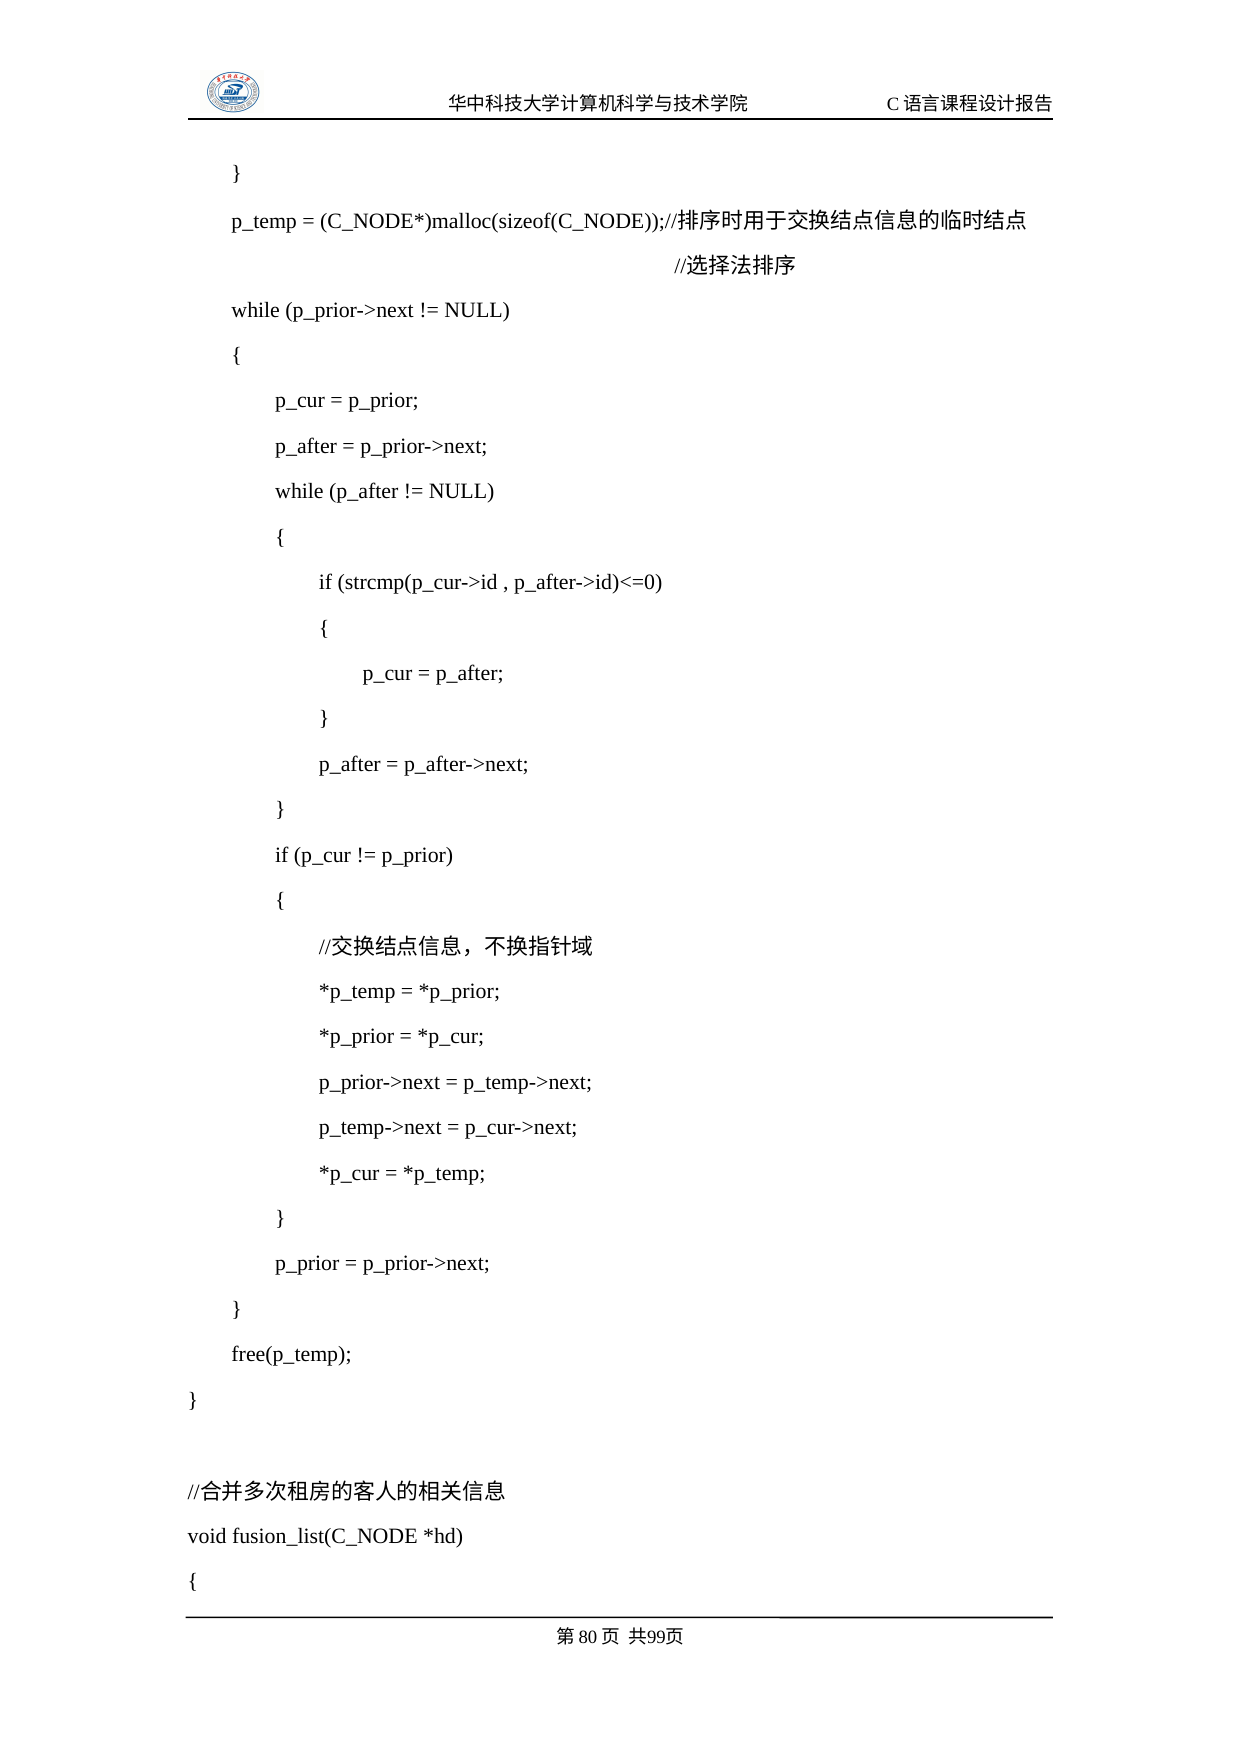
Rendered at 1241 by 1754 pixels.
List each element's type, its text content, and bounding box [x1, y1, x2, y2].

text { [187, 332, 1053, 377]
text } [187, 1286, 1053, 1331]
text p_prior = p_prior->next; [187, 1240, 1053, 1286]
text p_temp->next = p_cur->next; [187, 1104, 1053, 1149]
text free(p_temp); [187, 1331, 1053, 1377]
text *p_cur = *p_temp; [187, 1149, 1053, 1195]
text p_after = p_prior->next; [187, 423, 1053, 468]
text //选择法排序 [187, 241, 1053, 287]
text } [187, 1195, 1053, 1240]
text { [187, 514, 1053, 559]
text while (p_prior->next != NULL) [187, 287, 1053, 332]
text //合并多次租房的客人的相关信息 [187, 1467, 1053, 1513]
text } [187, 695, 1053, 741]
text p_cur = p_after; [187, 650, 1053, 695]
text if (strcmp(p_cur->id , p_after->id)<=0) [187, 559, 1053, 604]
text //交换结点信息，不换指针域 [187, 922, 1053, 968]
text p_temp = (C_NODE*)malloc(sizeof(C_NODE));//排序时用于交换结点信息的临时结点 [187, 196, 1053, 241]
text if (p_cur != p_prior) [187, 832, 1053, 877]
text p_after = p_after->next; [187, 741, 1053, 786]
text *p_temp = *p_prior; [187, 968, 1053, 1013]
text while (p_after != NULL) [187, 468, 1053, 514]
text } [187, 786, 1053, 832]
text p_cur = p_prior; [187, 377, 1053, 423]
text p_prior->next = p_temp->next; [187, 1059, 1053, 1104]
text { [187, 877, 1053, 922]
text } [187, 150, 1053, 196]
text *p_prior = *p_cur; [187, 1013, 1053, 1059]
text void fusion_list(C_NODE *hd) [187, 1513, 1053, 1558]
text { [187, 604, 1053, 650]
text } [187, 1377, 1053, 1422]
text { [187, 1558, 1053, 1604]
picture [200, 70, 264, 113]
